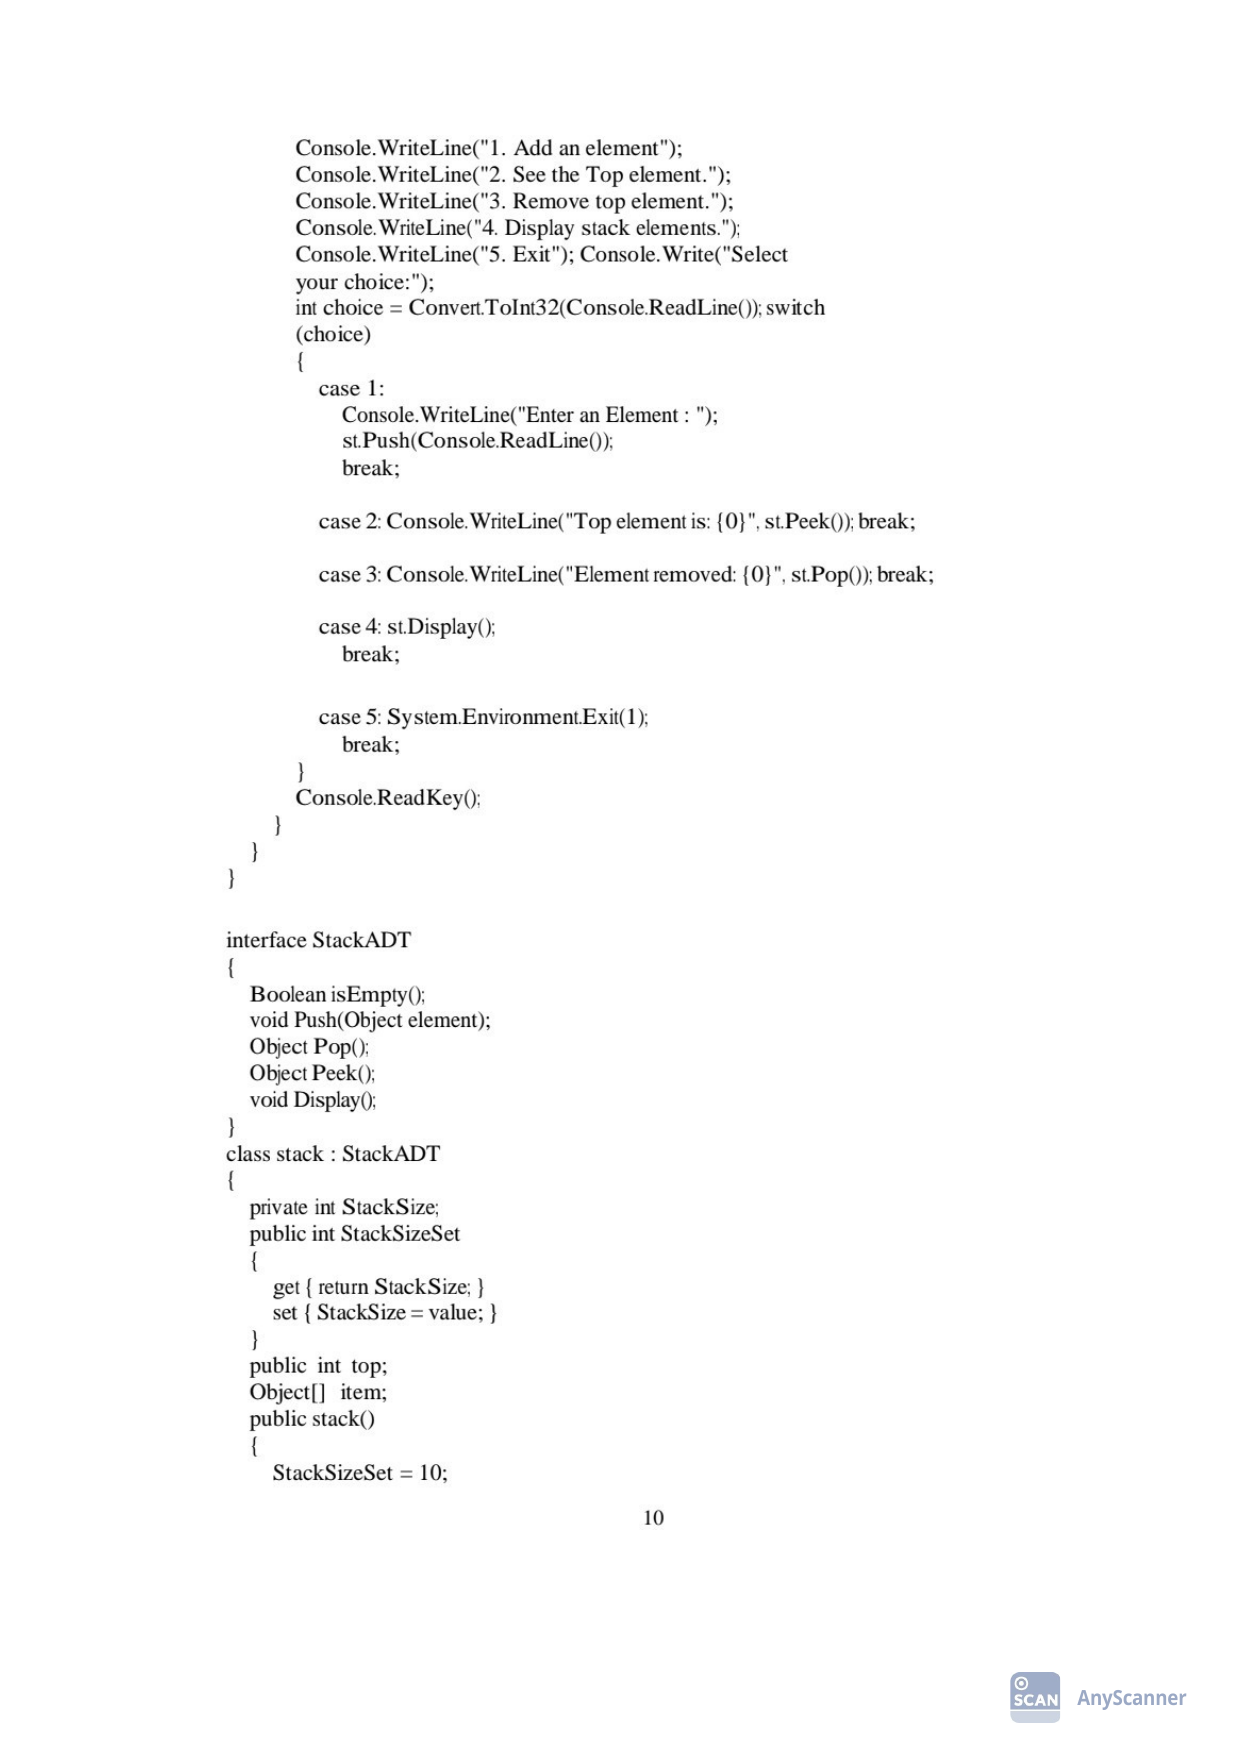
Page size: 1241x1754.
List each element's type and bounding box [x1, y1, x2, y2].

picture [222, 135, 937, 1530]
picture [1010, 1672, 1061, 1723]
